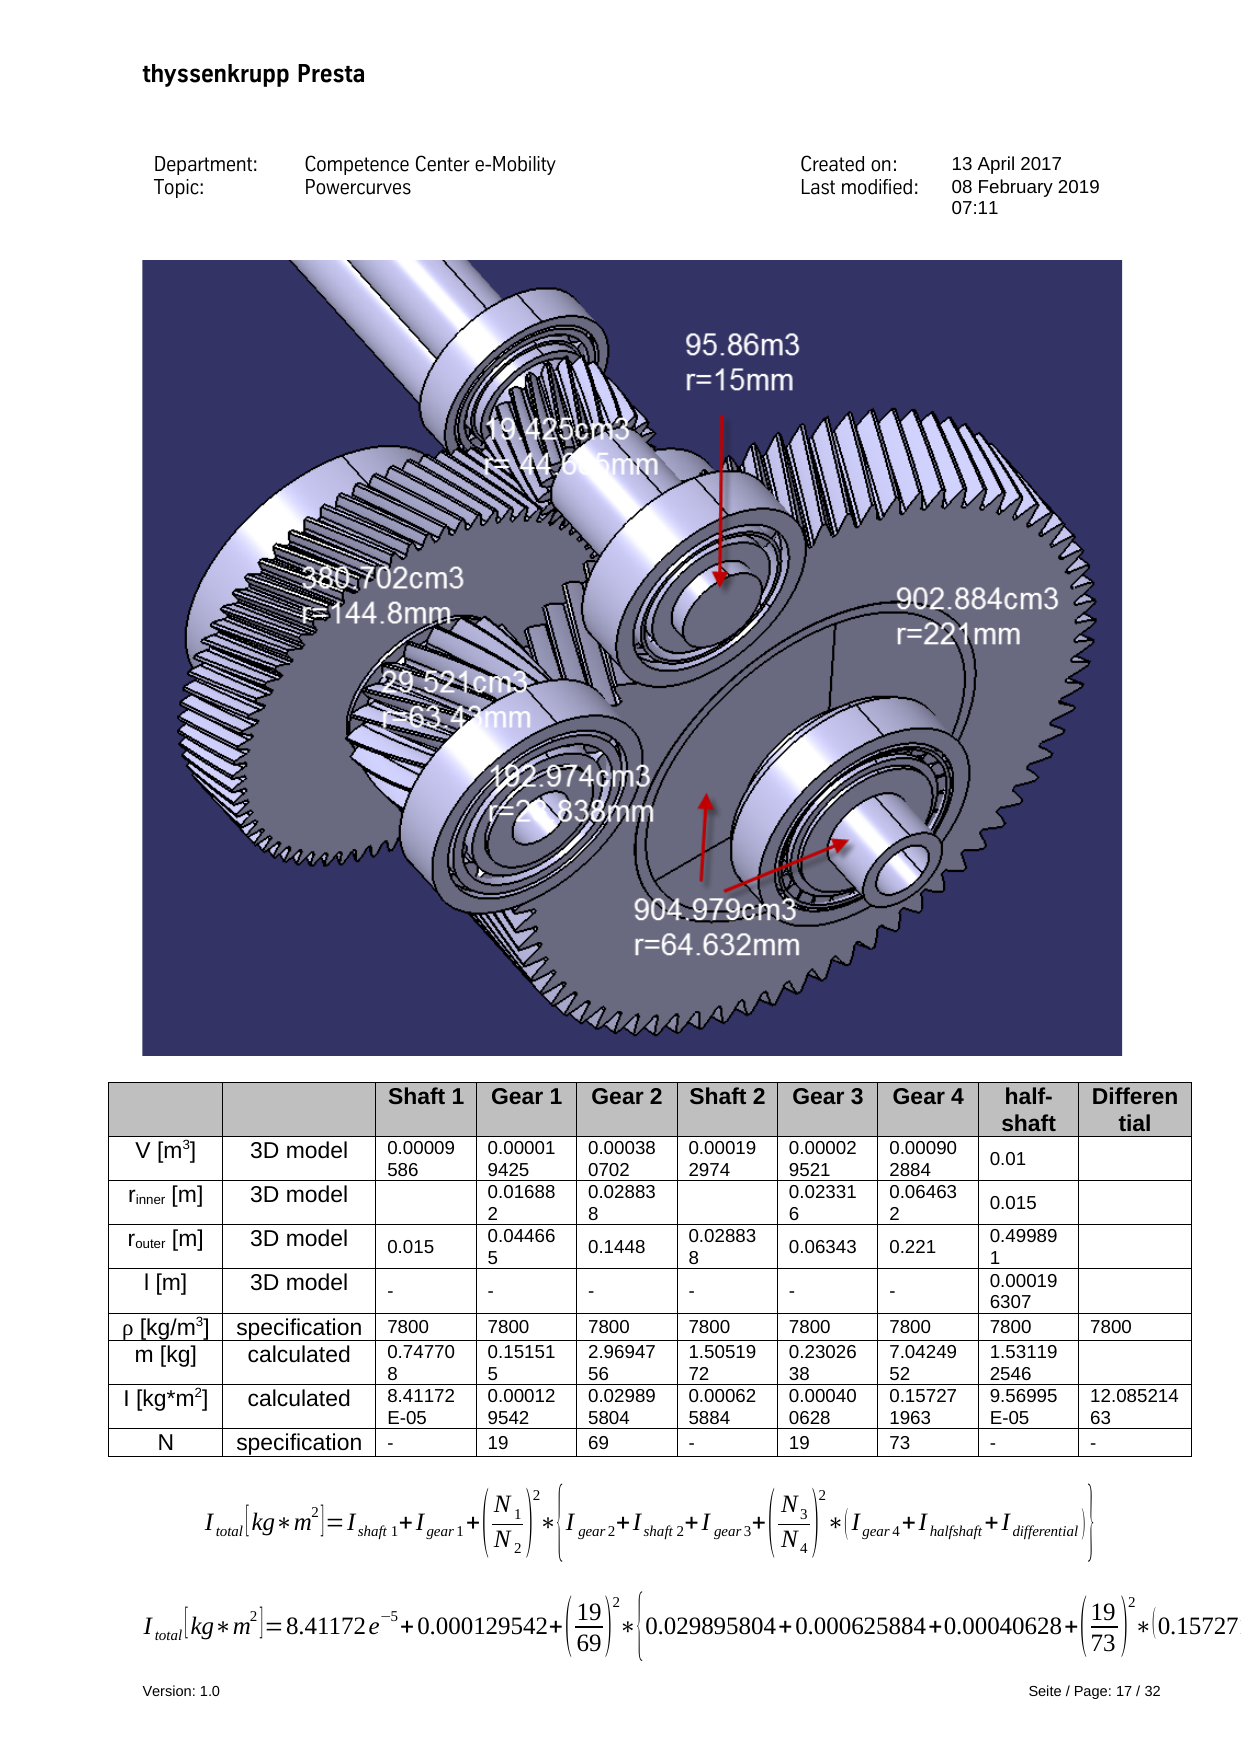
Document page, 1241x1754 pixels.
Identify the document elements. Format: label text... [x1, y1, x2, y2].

table_cell 3D model [223, 1181, 375, 1224]
table_header Shaft 1 [376, 1083, 476, 1136]
table_header Gear 2 [577, 1083, 677, 1136]
table_cell 7800 [979, 1314, 1078, 1340]
table_cell calculated [223, 1385, 375, 1428]
table_cell - [678, 1269, 777, 1312]
table_cell 0.01 [979, 1137, 1078, 1180]
table_cell 0.000029521 [778, 1137, 877, 1180]
table_cell - [376, 1429, 476, 1456]
table_cell I [kg*m2] [109, 1385, 222, 1428]
picture [142, 260, 1123, 1056]
table_cell N [109, 1429, 222, 1456]
table_cell 7800 [1079, 1314, 1191, 1340]
table_cell 69 [577, 1429, 677, 1456]
table_header Gear 1 [477, 1083, 576, 1136]
table_cell specification [223, 1429, 375, 1456]
table_cell 0.016882 [477, 1181, 576, 1224]
table_cell - [376, 1269, 476, 1312]
table_cell 7800 [477, 1314, 576, 1340]
table_cell 3D model [223, 1137, 375, 1180]
table_header [223, 1083, 375, 1136]
table_cell - [979, 1429, 1078, 1456]
table_cell 0.064632 [878, 1181, 978, 1224]
table_cell 0.000019425 [477, 1137, 576, 1180]
table_cell [1079, 1341, 1191, 1384]
table_cell - [1079, 1429, 1191, 1456]
table_cell l [m] [109, 1269, 222, 1312]
table_cell 0.06343 [778, 1225, 877, 1268]
table_cell - [577, 1269, 677, 1312]
table_cell [1079, 1181, 1191, 1224]
table_cell 0.015 [979, 1181, 1078, 1224]
table_header Differential [1079, 1083, 1191, 1136]
table_header Gear 3 [778, 1083, 877, 1136]
table_cell specification [223, 1314, 375, 1340]
table_cell - [778, 1269, 877, 1312]
table_header Gear 4 [878, 1083, 978, 1136]
table_cell 0.00009586 [376, 1137, 476, 1180]
table_cell 0.151515 [477, 1341, 576, 1384]
table_header Shaft 2 [678, 1083, 777, 1136]
table_cell 0.157271963 [878, 1385, 978, 1428]
table_cell 1.5051972 [678, 1341, 777, 1384]
table_cell 7800 [678, 1314, 777, 1340]
table_cell 0.029895804 [577, 1385, 677, 1428]
table_cell - [678, 1429, 777, 1456]
table_cell calculated [223, 1341, 375, 1384]
table_cell 7.0424952 [878, 1341, 978, 1384]
table_cell 0.028838 [577, 1181, 677, 1224]
table_cell 0.015 [376, 1225, 476, 1268]
table_cell rinner [m] [109, 1181, 222, 1224]
table_cell 0.000625884 [678, 1385, 777, 1428]
table_cell 7800 [878, 1314, 978, 1340]
table_cell 0.747708 [376, 1341, 476, 1384]
table_cell 0.044665 [477, 1225, 576, 1268]
table_cell 0.2302638 [778, 1341, 877, 1384]
table_cell 7800 [376, 1314, 476, 1340]
table_cell V [m3] [109, 1137, 222, 1180]
table_cell 0.023316 [778, 1181, 877, 1224]
table_cell [1079, 1225, 1191, 1268]
table_cell [1079, 1137, 1191, 1180]
table_cell 7800 [778, 1314, 877, 1340]
table_cell 0.000380702 [577, 1137, 677, 1180]
table_cell 19 [477, 1429, 576, 1456]
table_cell router [m] [109, 1225, 222, 1268]
table_cell 19 [778, 1429, 877, 1456]
table_cell 3D model [223, 1269, 375, 1312]
table_header half-shaft [979, 1083, 1078, 1136]
table_cell [678, 1181, 777, 1224]
table_cell ρ [kg/m3] [109, 1314, 222, 1340]
table_cell 12.08521463 [1079, 1385, 1191, 1428]
table_cell 0.000129542 [477, 1385, 576, 1428]
table_cell 0.000902884 [878, 1137, 978, 1180]
table_cell 7800 [577, 1314, 677, 1340]
table_cell - [878, 1269, 978, 1312]
table_cell 0.221 [878, 1225, 978, 1268]
table_header [109, 1083, 222, 1136]
table_cell 1.531192546 [979, 1341, 1078, 1384]
table_cell 0.000196307 [979, 1269, 1078, 1312]
table_cell [376, 1181, 476, 1224]
table_cell 0.028838 [678, 1225, 777, 1268]
table_cell 73 [878, 1429, 978, 1456]
table_cell 0.499891 [979, 1225, 1078, 1268]
table_cell 2.9694756 [577, 1341, 677, 1384]
table_cell 0.1448 [577, 1225, 677, 1268]
table_cell 0.000400628 [778, 1385, 877, 1428]
table_cell [1079, 1269, 1191, 1312]
table_cell 3D model [223, 1225, 375, 1268]
table_cell 8.41172E-05 [376, 1385, 476, 1428]
table_cell 9.56995E-05 [979, 1385, 1078, 1428]
table_cell m [kg] [109, 1341, 222, 1384]
table_cell - [477, 1269, 576, 1312]
table_cell 0.000192974 [678, 1137, 777, 1180]
